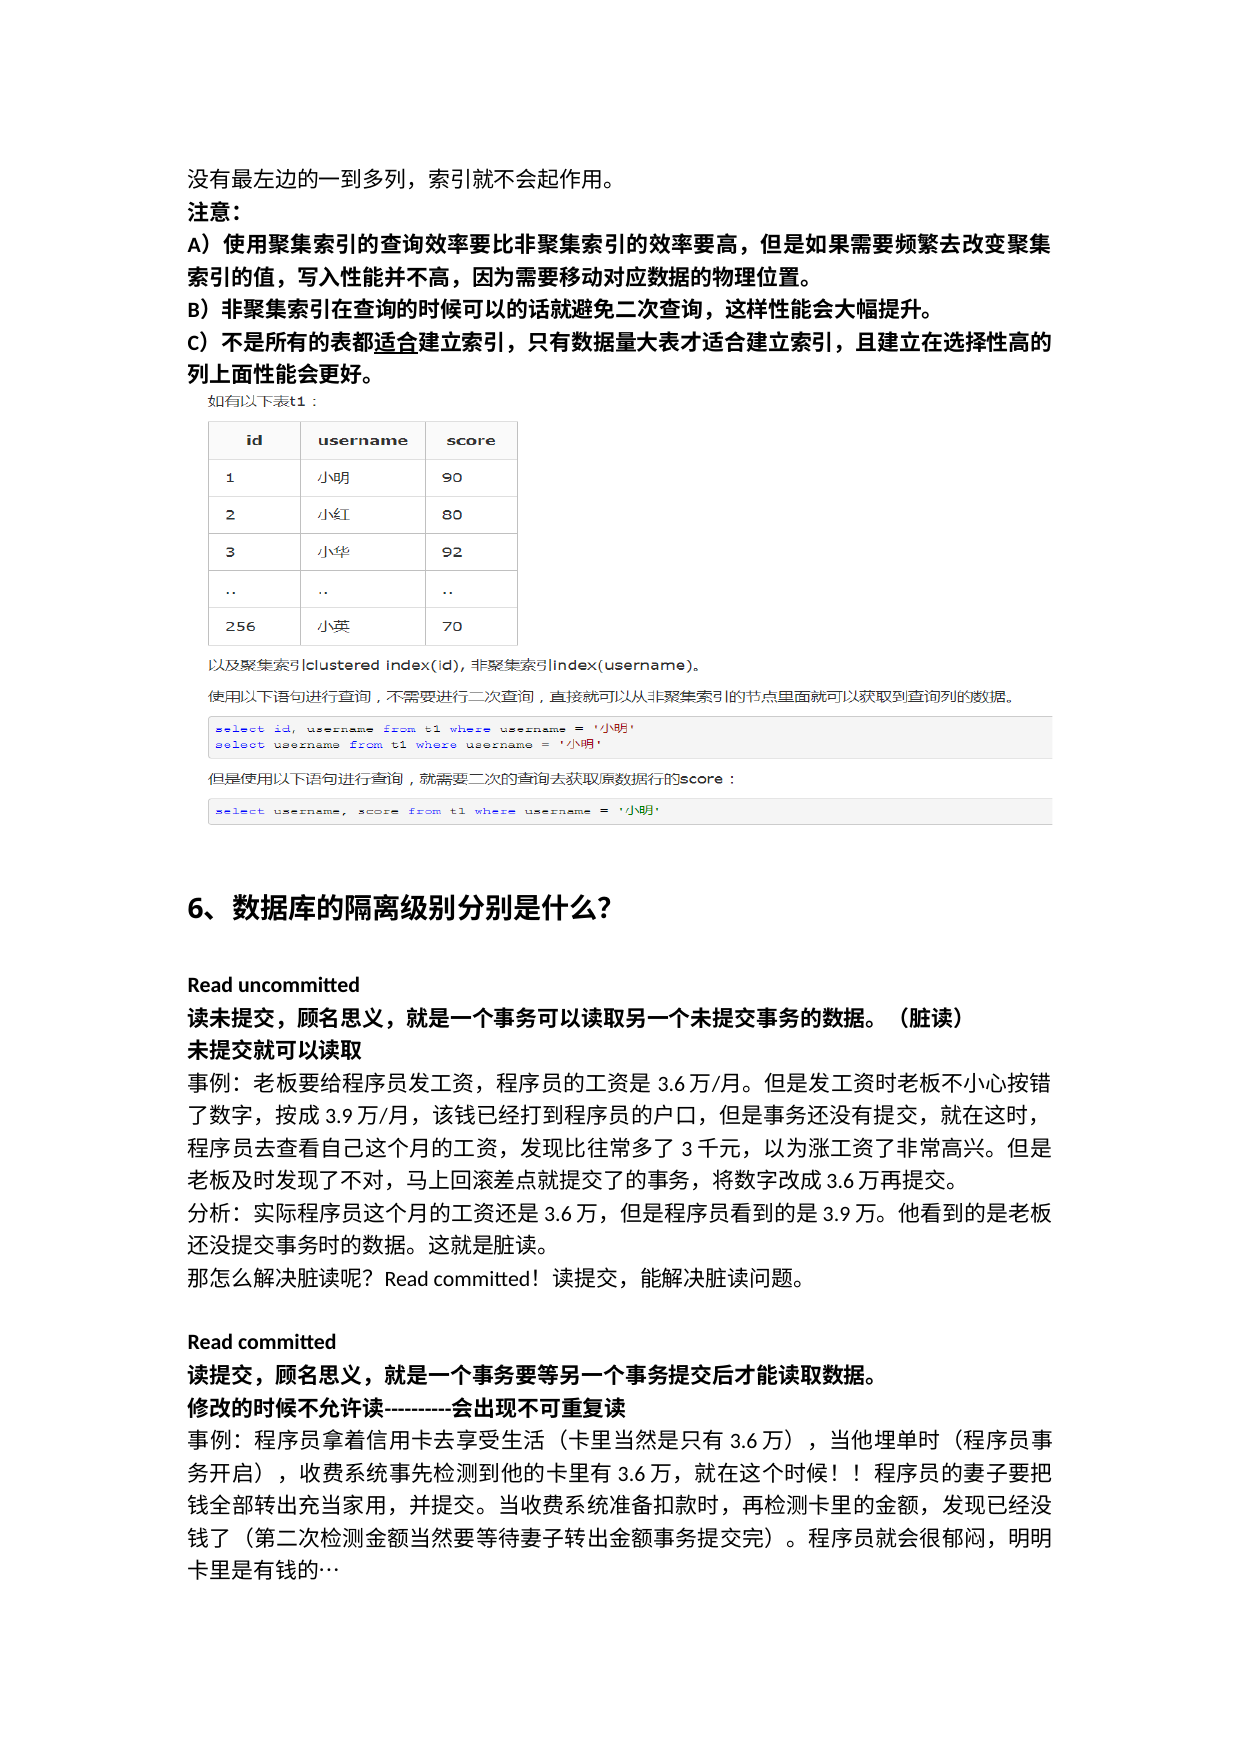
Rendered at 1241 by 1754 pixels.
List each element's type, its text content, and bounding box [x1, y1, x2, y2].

text 那怎么解决脏读呢？Read committed！读提交，能解决脏读问题。 [187, 1260, 1053, 1293]
text 注意： [187, 194, 1053, 227]
text 未提交就可以读取 [187, 1033, 1053, 1065]
text 读未提交，顾名思义，就是一个事务可以读取另一个未提交事务的数据。（脏读） [187, 1000, 1053, 1033]
text C）不是所有的表都适合建立索引，只有数据量大表才适合建立索引，且建立在选择性高的列上面性能会更好。 [187, 324, 1053, 389]
text 读提交，顾名思义，就是一个事务要等另一个事务提交后才能读取数据。 [187, 1358, 1053, 1390]
text 事例：老板要给程序员发工资，程序员的工资是3.6万/月。但是发工资时老板不小心按错了数字，按成3.9万/月，该钱已经打到程序员的户口，但是事务还没有提交，就在这时，程序员去查看自己这个月的工资，发现比往常多了3千元，以为涨工资了非常高兴。但是老板及时发现了不对，马上回滚差点就提交了的事务，将数字改成3.6万再提交。 [187, 1065, 1053, 1195]
text 事例：程序员拿着信用卡去享受生活（卡里当然是只有3.6万），当他埋单时（程序员事务开启），收费系统事先检测到他的卡里有3.6万，就在这个时候！！程序员的妻子要把钱全部转出充当家用，并提交。当收费系统准备扣款时，再检测卡里的金额，发现已经没钱了（第二次检测金额当然要等待妻子转出金额事务提交完）。程序员就会很郁闷，明明卡里是有钱的… [187, 1423, 1053, 1585]
text Read uncommitted [187, 968, 1053, 1000]
text 修改的时候不允许读----------会出现不可重复读 [187, 1390, 1053, 1423]
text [187, 162, 1053, 194]
picture [187, 389, 1053, 826]
subtitle 6、数据库的隔离级别分别是什么？ [187, 874, 1053, 939]
text A）使用聚集索引的查询效率要比非聚集索引的效率要高，但是如果需要频繁去改变聚集索引的值，写入性能并不高，因为需要移动对应数据的物理位置。 [187, 227, 1053, 292]
text B）非聚集索引在查询的时候可以的话就避免二次查询，这样性能会大幅提升。 [187, 292, 1053, 324]
text Read committed [187, 1325, 1053, 1358]
text 分析：实际程序员这个月的工资还是3.6万，但是程序员看到的是3.9万。他看到的是老板还没提交事务时的数据。这就是脏读。 [187, 1195, 1053, 1260]
